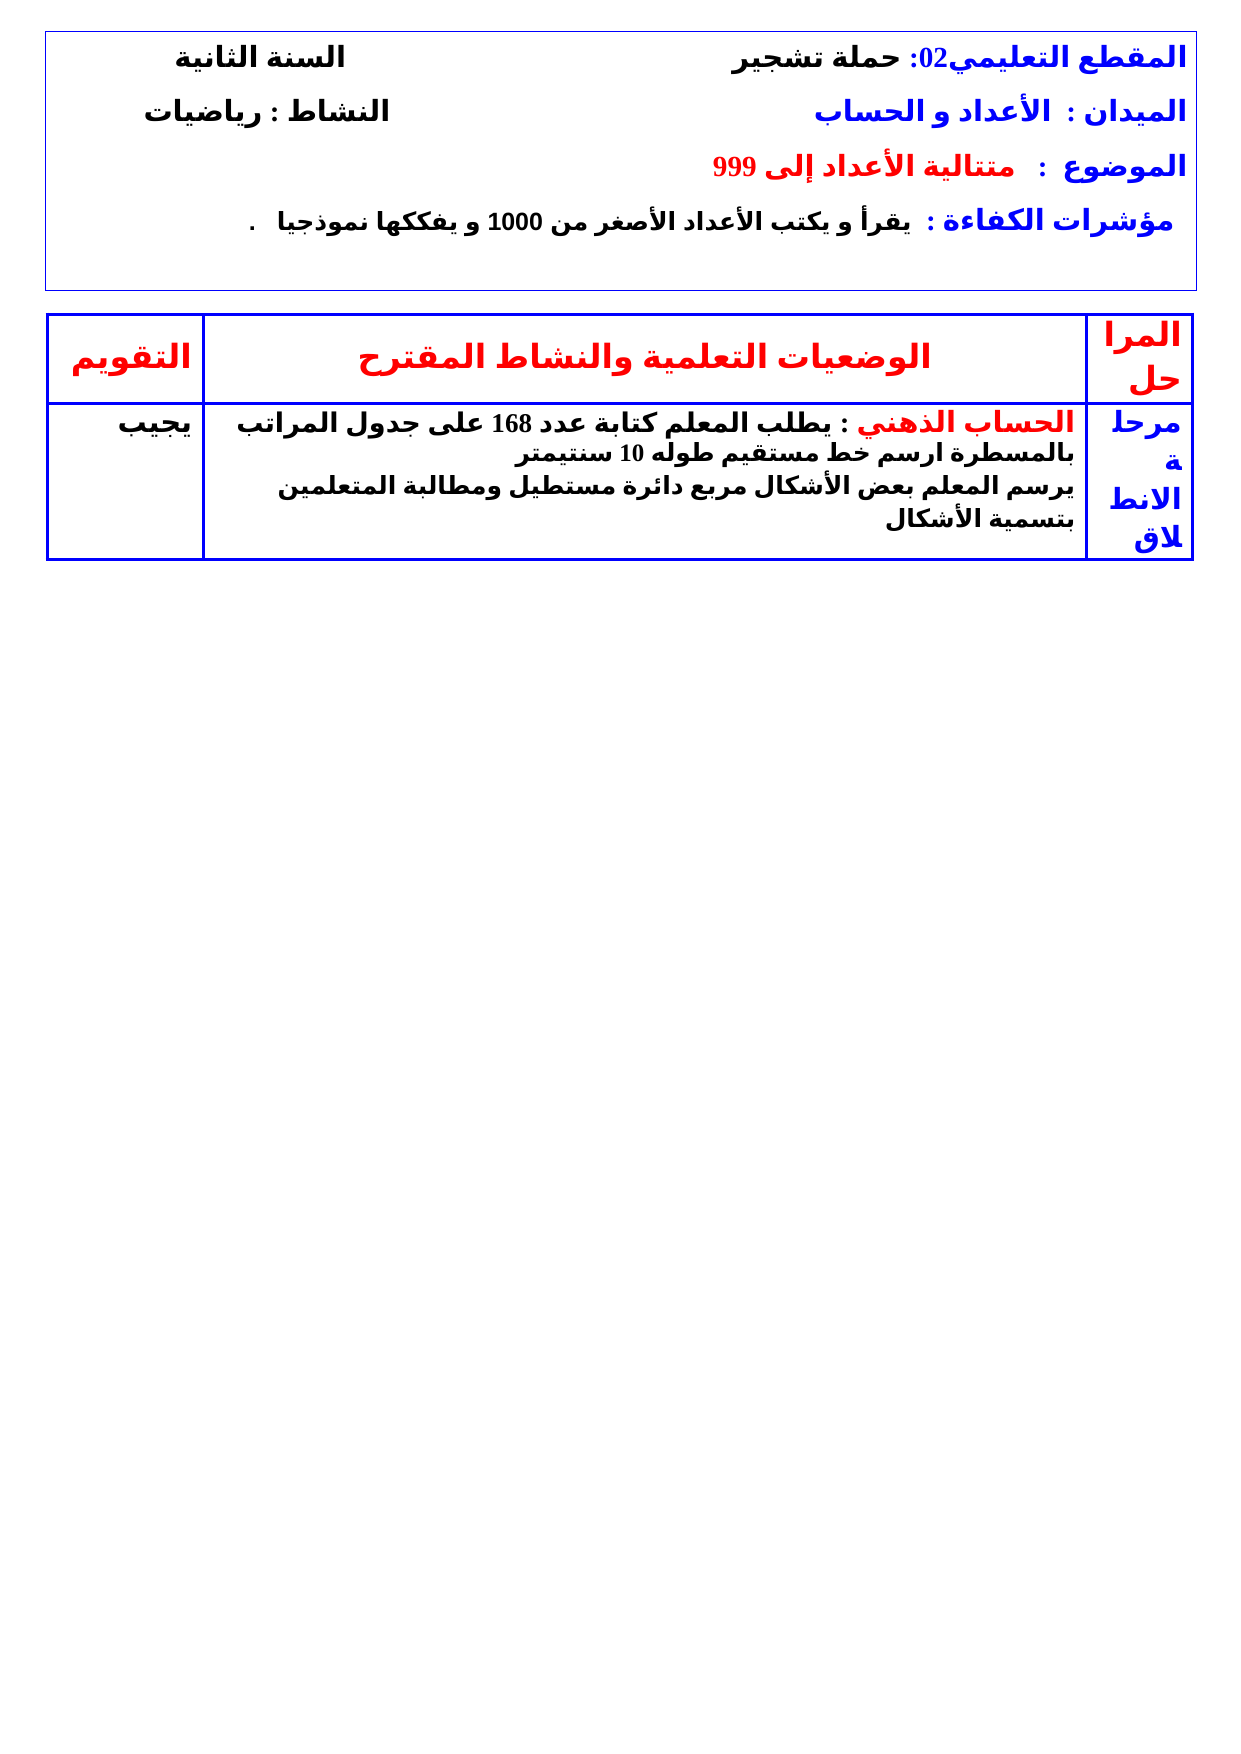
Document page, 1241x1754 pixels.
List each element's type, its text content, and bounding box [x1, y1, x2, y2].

table_header الوضعيات التعلمية والنشاط المقترح [205, 316, 1085, 402]
table_cell الحساب الذهني : يطلب المعلم كتابة عدد 168 على جدول المراتب بالمسطرة ارسم خط مستقيم طوله 10 سنتيمتر يرسم المعلم بعض الأشكال مربع دائرة مستطيل ومطالبة المتعلمين بتسمية الأشكال [205, 405, 1085, 558]
table_header المراحل [1088, 316, 1191, 402]
table_cell يجيب [49, 405, 202, 558]
table_cell مرحلة الانطلاق [1088, 405, 1191, 558]
table_header التقويم [49, 316, 202, 402]
